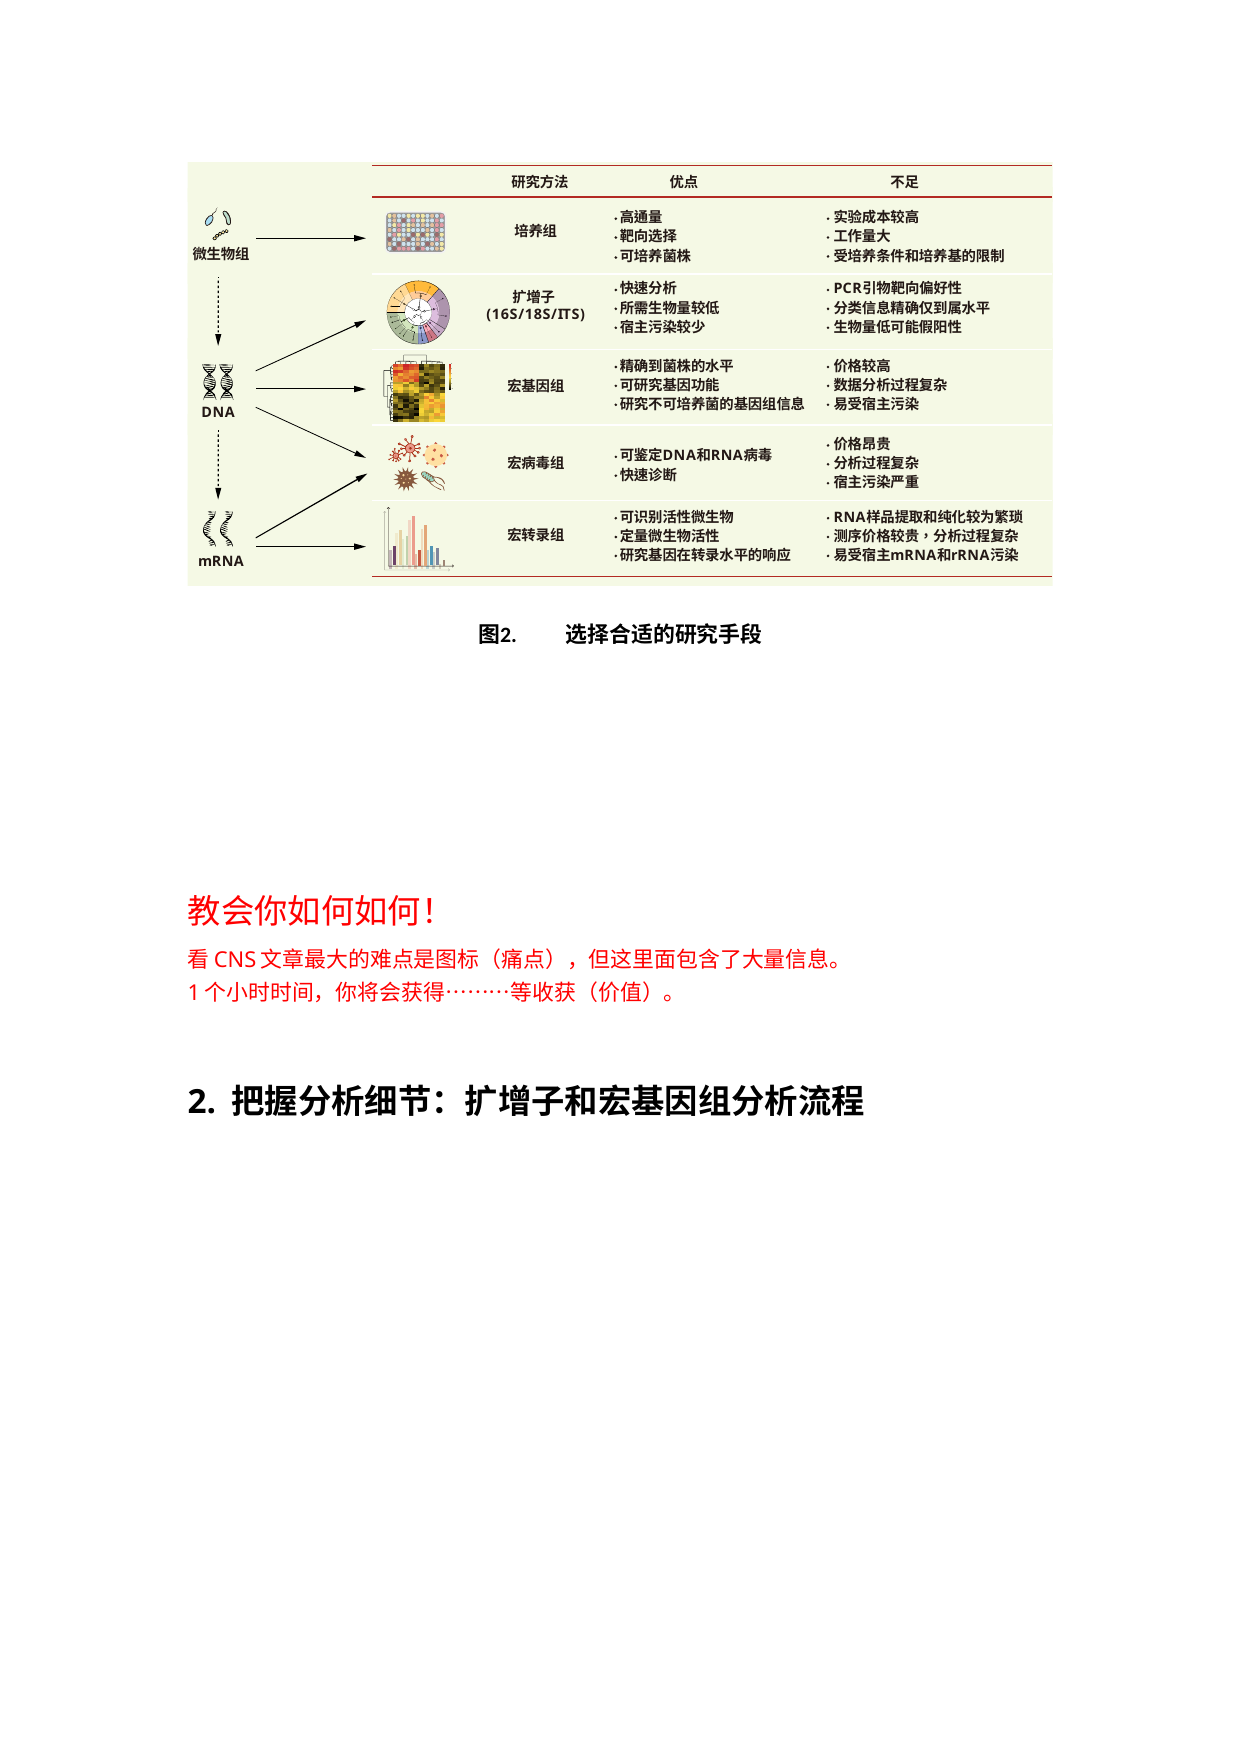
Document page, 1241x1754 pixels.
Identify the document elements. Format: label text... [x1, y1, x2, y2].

list 选择合适的研究手段 [187, 617, 1053, 649]
text 看CNS文章最大的难点是图标（痛点），但这里面包含了大量信息。 [187, 942, 1053, 974]
subtitle 把握分析细节：扩增子和宏基因组分析流程 [187, 1067, 1053, 1132]
text 1个小时时间，你将会获得………等收获（价值）。 [187, 974, 1053, 1007]
text 教会你如何如何！ [187, 877, 1053, 942]
